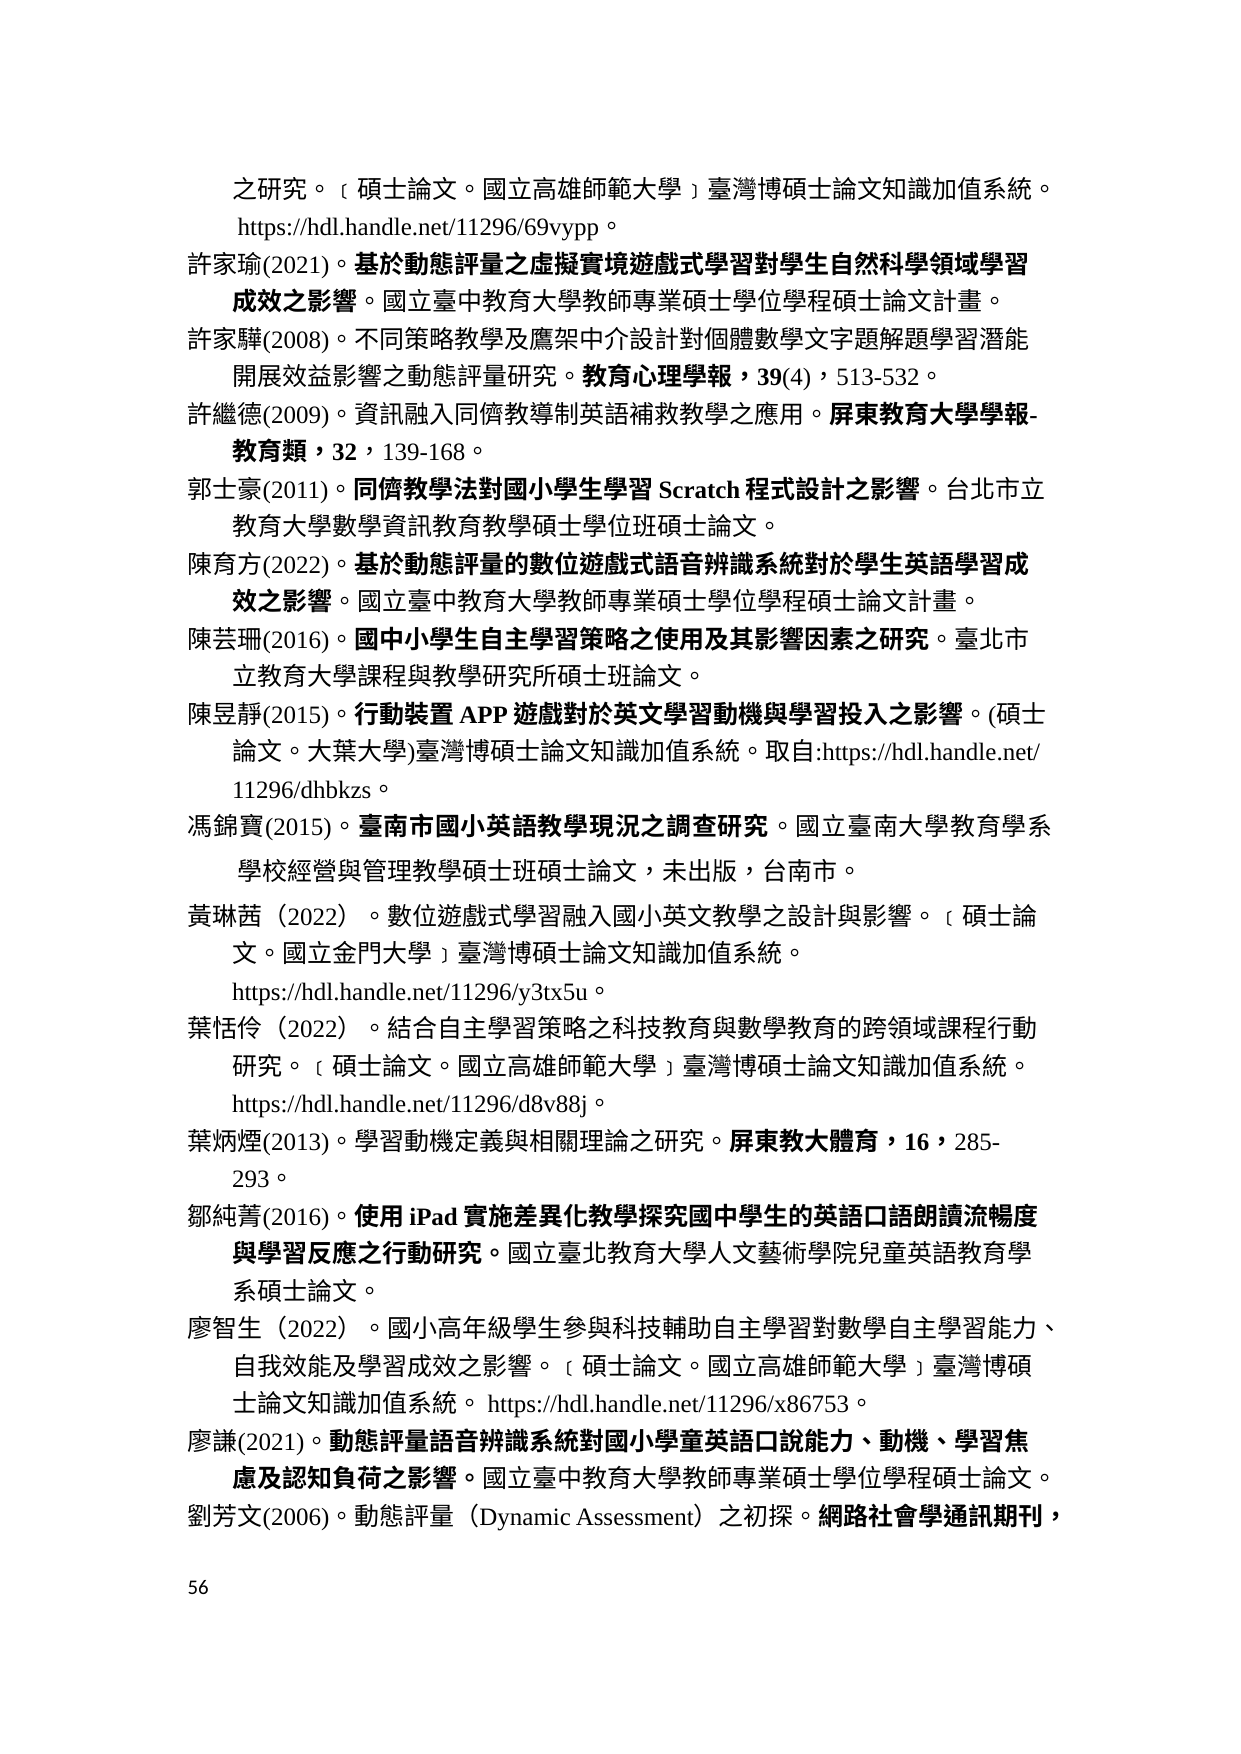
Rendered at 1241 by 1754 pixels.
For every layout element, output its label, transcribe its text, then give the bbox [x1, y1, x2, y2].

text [187, 1496, 1053, 1533]
text 廖謙(2021)。動態評量語音辨識系統對國小學童英語口說能力、動機、學習焦慮及認知負荷之影響。國立臺中教育大學教師專業碩士學位學程碩士論文。 [187, 1421, 1053, 1496]
text 郭士豪(2011)。同儕教學法對國小學生學習Scratch程式設計之影響。台北市立教育大學數學資訊教育教學碩士學位班碩士論文。 [187, 468, 1053, 543]
text 廖智生（2022）。國小高年級學生參與科技輔助自主學習對數學自主學習能力、自我效能及學習成效之影響。﹝碩士論文。國立高雄師範大學﹞臺灣博碩士論文知識加值系統。 https://hdl.handle.net/11296/x86753。 [187, 1308, 1053, 1421]
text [187, 168, 1053, 243]
text 許家驊(2008)。不同策略教學及鷹架中介設計對個體數學文字題解題學習潛能開展效益影響之動態評量研究。教育心理學報，39(4)，513-532。 [187, 318, 1053, 393]
text 陳育方(2022)。基於動態評量的數位遊戲式語音辨識系統對於學生英語學習成效之影響。國立臺中教育大學教師專業碩士學位學程碩士論文計畫。 [187, 543, 1053, 618]
text 葉炳煙(2013)。學習動機定義與相關理論之研究。屏東教大體育，16，285-293。 [187, 1121, 1053, 1196]
text 陳芸珊(2016)。國中小學生自主學習策略之使用及其影響因素之研究。臺北市立教育大學課程與教學研究所碩士班論文。 [187, 618, 1053, 693]
text 許繼德(2009)。資訊融入同儕教導制英語補救教學之應用。屏東教育大學學報-教育類，32，139-168。 [187, 393, 1053, 468]
text 馮錦寶(2015)。臺南市國小英語教學現況之調查研究。國立臺南大學教育學系學校經營與管理教學碩士班碩士論文，未出版，台南市。 [187, 806, 1053, 888]
text 陳昱靜(2015)。行動裝置APP遊戲對於英文學習動機與學習投入之影響。(碩士論文。大葉大學)臺灣博碩士論文知識加值系統。取自:https://hdl.handle.net/11296/dhbkzs。 [187, 693, 1053, 806]
text 鄒純菁(2016)。使用iPad實施差異化教學探究國中學生的英語口語朗讀流暢度與學習反應之行動研究。國立臺北教育大學人文藝術學院兒童英語教育學系碩士論文。 [187, 1196, 1053, 1308]
text 許家瑜(2021)。基於動態評量之虛擬實境遊戲式學習對學生自然科學領域學習成效之影響。國立臺中教育大學教師專業碩士學位學程碩士論文計畫。 [187, 243, 1053, 318]
text 葉恬伶（2022）。結合自主學習策略之科技教育與數學教育的跨領域課程行動研究。﹝碩士論文。國立高雄師範大學﹞臺灣博碩士論文知識加值系統。 https://hdl.handle.net/11296/d8v88j。 [187, 1008, 1053, 1121]
text 黃琳茜（2022）。數位遊戲式學習融入國小英文教學之設計與影響。﹝碩士論文。國立金門大學﹞臺灣博碩士論文知識加值系統。 https://hdl.handle.net/11296/y3tx5u。 [187, 896, 1053, 1008]
